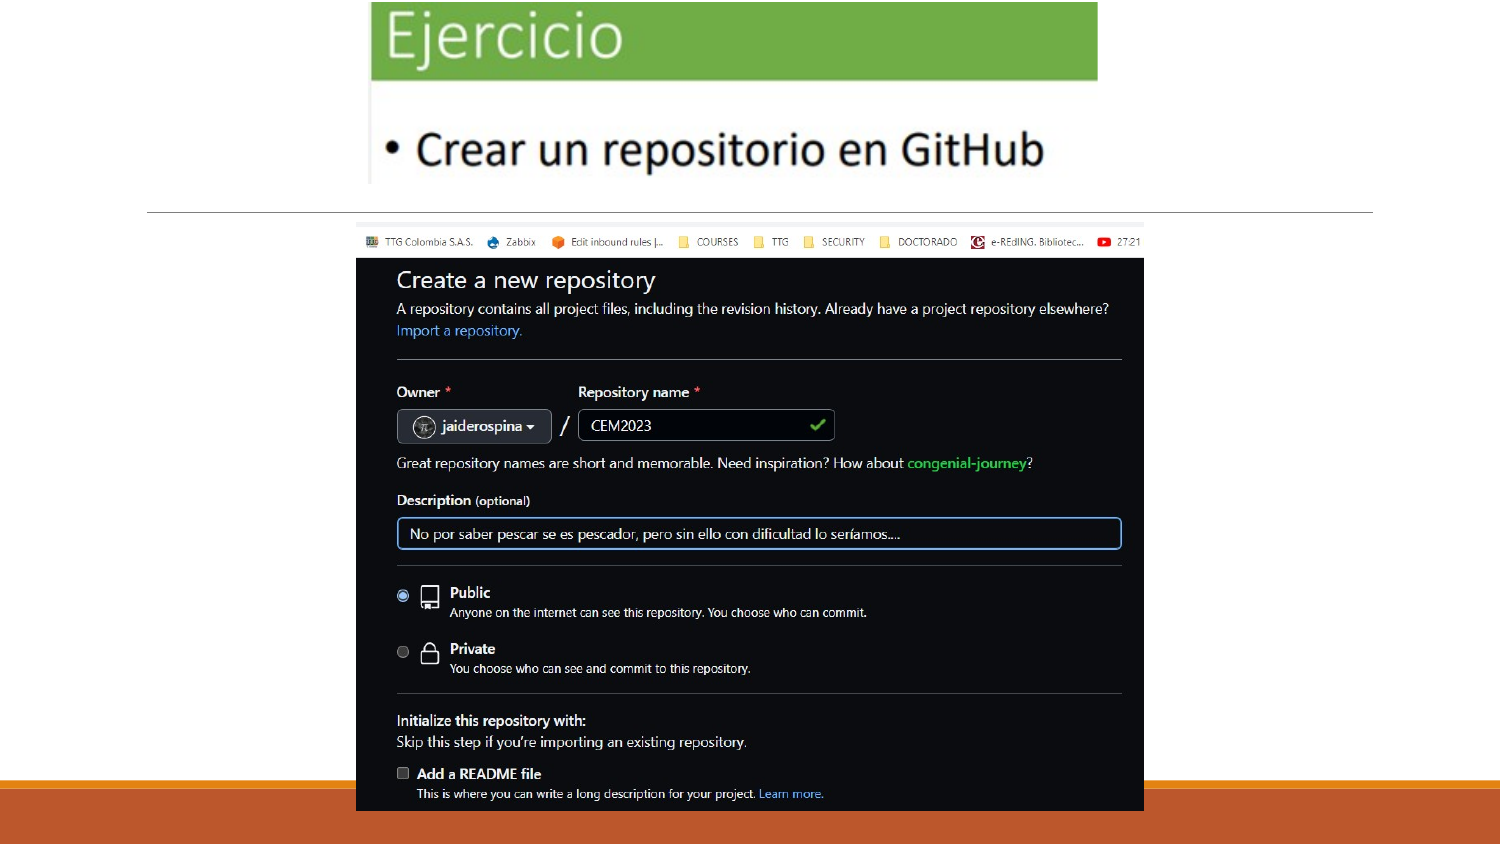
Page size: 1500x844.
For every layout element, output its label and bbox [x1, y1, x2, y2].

picture [356, 222, 1144, 811]
picture [367, 2, 1098, 184]
